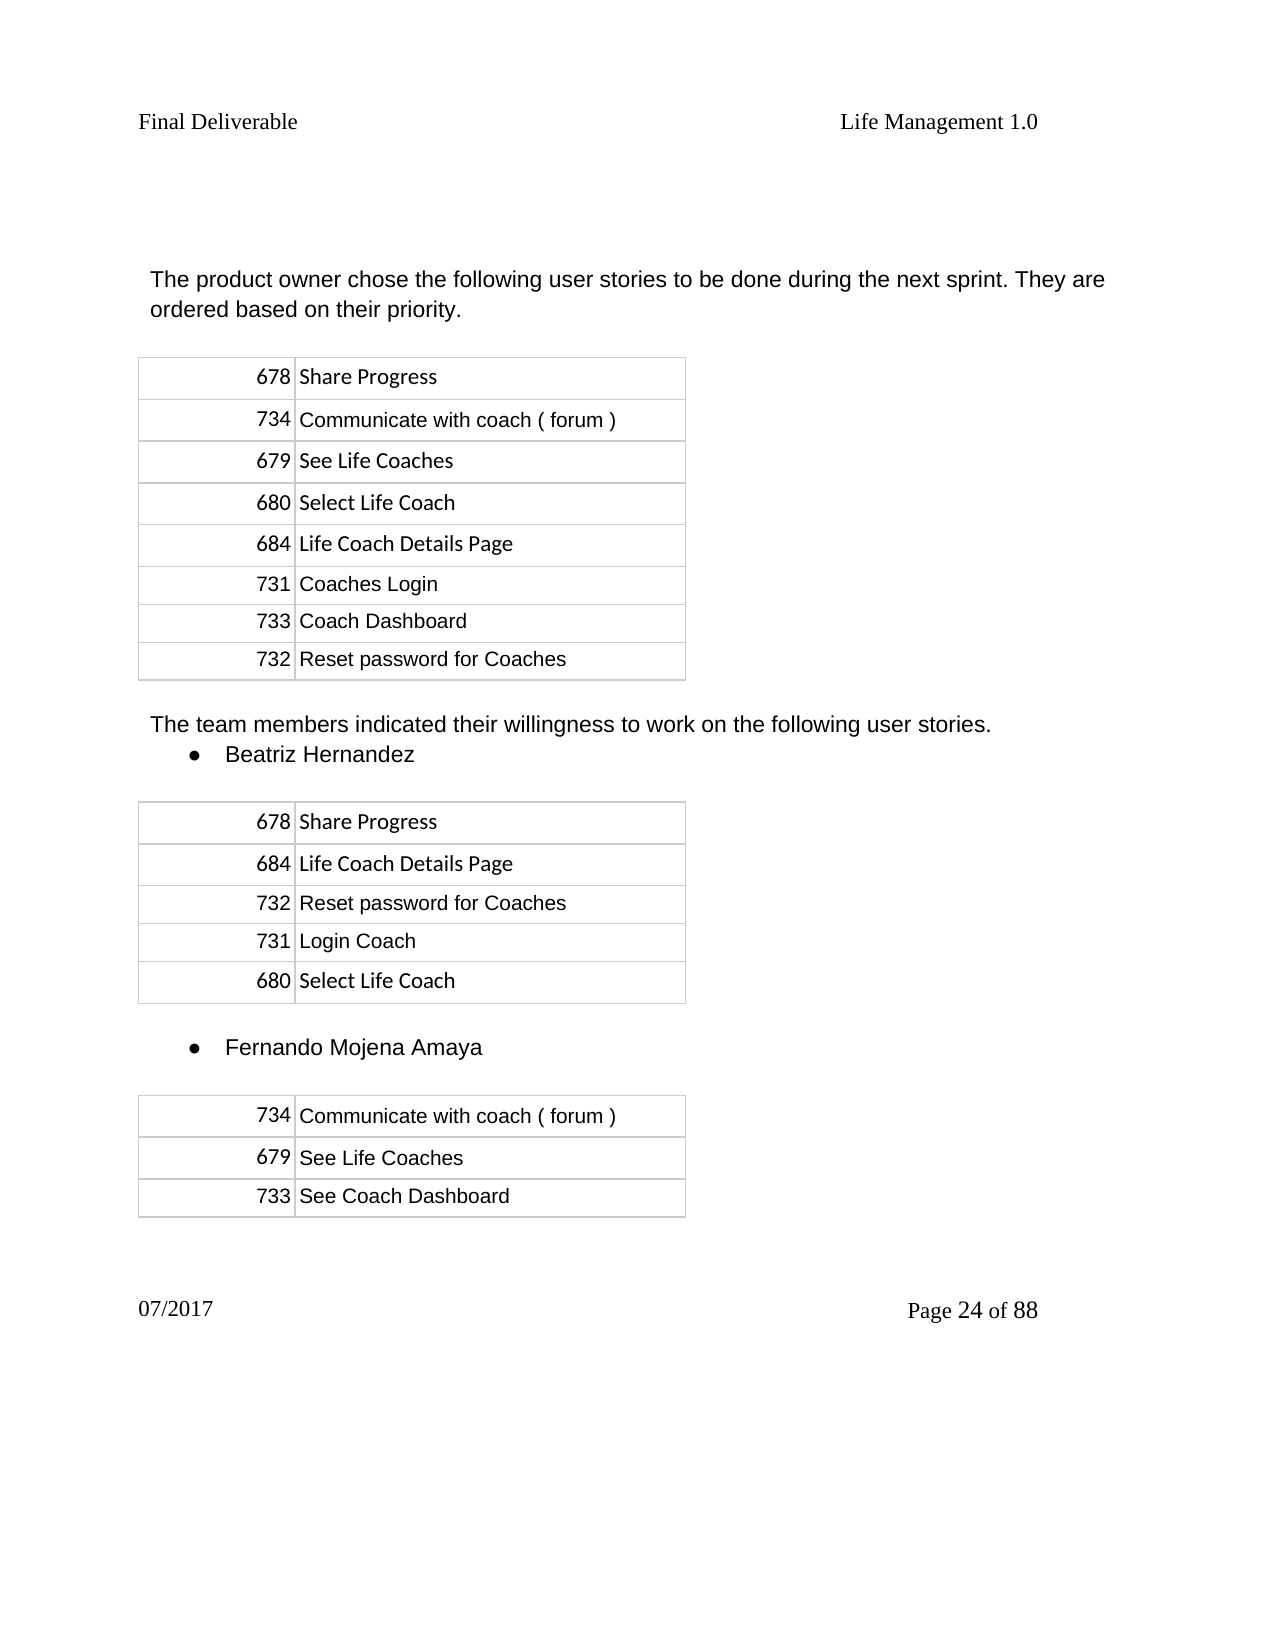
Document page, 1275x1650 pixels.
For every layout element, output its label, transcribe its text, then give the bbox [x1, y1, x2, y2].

table_cell See Life Coaches [296, 1138, 685, 1178]
table_cell Coach Dashboard [296, 605, 685, 642]
table_cell See Coach Dashboard [296, 1180, 685, 1216]
table_cell 731 [139, 924, 294, 961]
table_cell 733 [139, 1180, 294, 1216]
table_cell 684 [139, 525, 294, 566]
table_cell 679 [139, 1138, 294, 1178]
list Beatriz Hernandez [187, 741, 1125, 767]
table_cell 732 [139, 886, 294, 923]
table_cell 680 [139, 962, 294, 1003]
table_cell Reset password for Coaches [296, 886, 685, 923]
table_header 734 [139, 1096, 294, 1136]
table_cell Life Coach Details Page [296, 845, 685, 885]
table_cell Select Life Coach [296, 484, 685, 524]
table_cell Reset password for Coaches [296, 643, 685, 679]
table_cell Coaches Login [296, 567, 685, 604]
table_cell See Life Coaches [296, 442, 685, 482]
table_cell 733 [139, 605, 294, 642]
table_header 678 [139, 358, 294, 398]
table_cell 679 [139, 442, 294, 482]
text The team members indicated their willingness to work on the following user stories. [150, 711, 1125, 737]
table_cell Select Life Coach [296, 962, 685, 1003]
table_header Share Progress [296, 358, 685, 398]
table_cell Communicate with coach ( forum ) [296, 400, 685, 440]
table_cell 734 [139, 400, 294, 440]
text The product owner chose the following user stories to be done during the next sprint. They are ordered based on their priority. [150, 266, 1125, 322]
table_header 678 [139, 803, 294, 843]
table_cell Login Coach [296, 924, 685, 961]
table_cell Life Coach Details Page [296, 525, 685, 566]
table_header Communicate with coach ( forum ) [296, 1096, 685, 1136]
list Fernando Mojena Amaya [187, 1034, 1125, 1061]
table_cell 732 [139, 643, 294, 679]
table_header Share Progress [296, 803, 685, 843]
table_cell 684 [139, 845, 294, 885]
table_cell 731 [139, 567, 294, 604]
table_cell 680 [139, 484, 294, 524]
